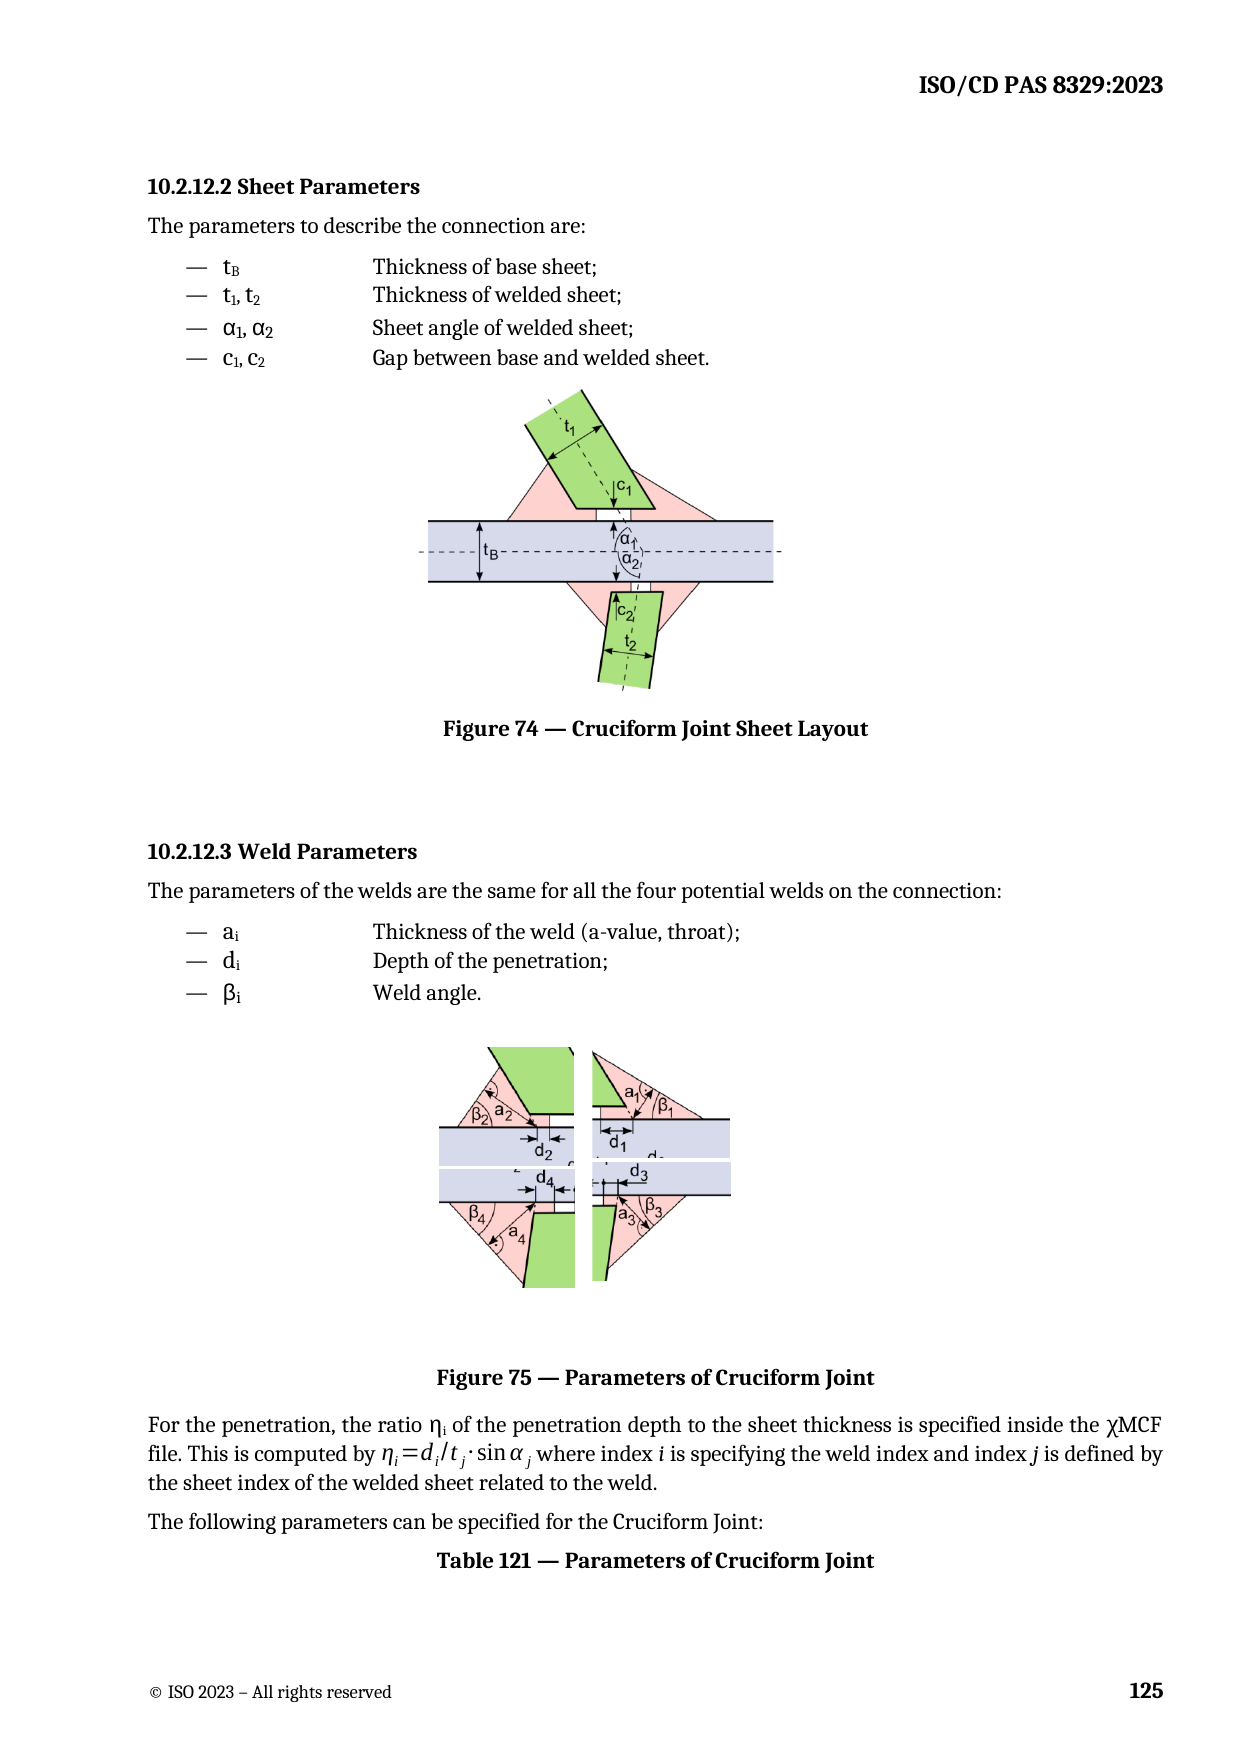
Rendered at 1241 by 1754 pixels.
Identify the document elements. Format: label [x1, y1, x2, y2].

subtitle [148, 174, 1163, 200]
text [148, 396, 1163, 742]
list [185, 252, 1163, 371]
picture [592, 1162, 731, 1281]
picture [418, 389, 782, 691]
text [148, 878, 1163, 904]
picture [439, 1047, 574, 1166]
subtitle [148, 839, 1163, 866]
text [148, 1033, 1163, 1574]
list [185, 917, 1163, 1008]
picture [439, 1169, 575, 1288]
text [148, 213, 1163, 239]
picture [592, 1039, 730, 1158]
